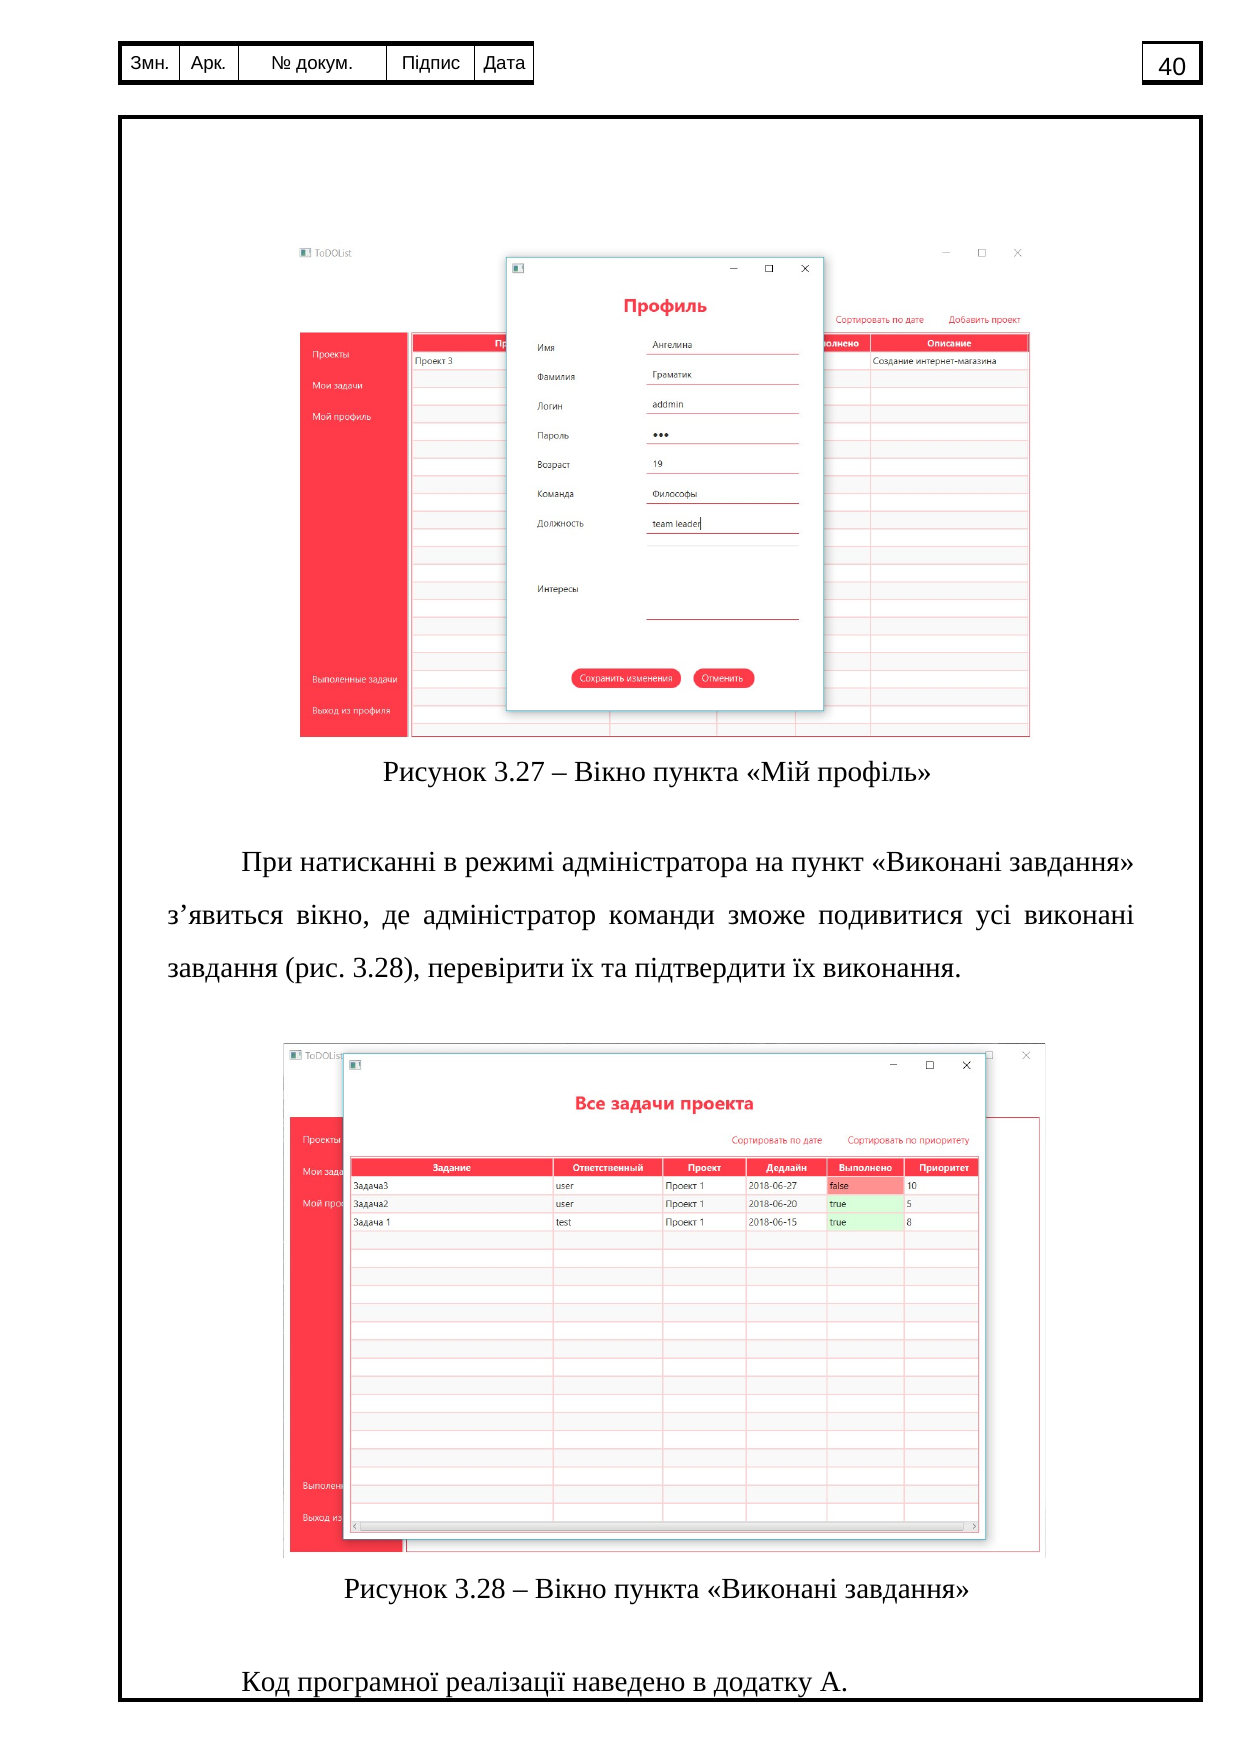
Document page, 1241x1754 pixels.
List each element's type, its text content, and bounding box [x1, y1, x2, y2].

picture [283, 1043, 1046, 1558]
table_cell Змн. [122, 46, 179, 80]
table_cell Підпис [387, 46, 474, 80]
table_cell 40 [1143, 44, 1199, 80]
table_cell Арк. [180, 46, 238, 80]
table_cell № докум. [239, 46, 386, 80]
table_cell Дата [475, 46, 533, 80]
table_header Рисунок 3.27 – Вікно пункта «Мій профіль» При натисканні в режимі адміністратора на пункт «Виконані завдання» з’явиться вікно, де адміністратор команди зможе подивитися усі виконані завдання (рис. 3.28), перевірити їх та підтвердити їх виконання. Рисунок 3.28 – Вікно пункта «Виконані завдання» Код програмної реалізації наведено в додатку А. [122, 119, 1199, 1698]
picture [295, 242, 1034, 742]
